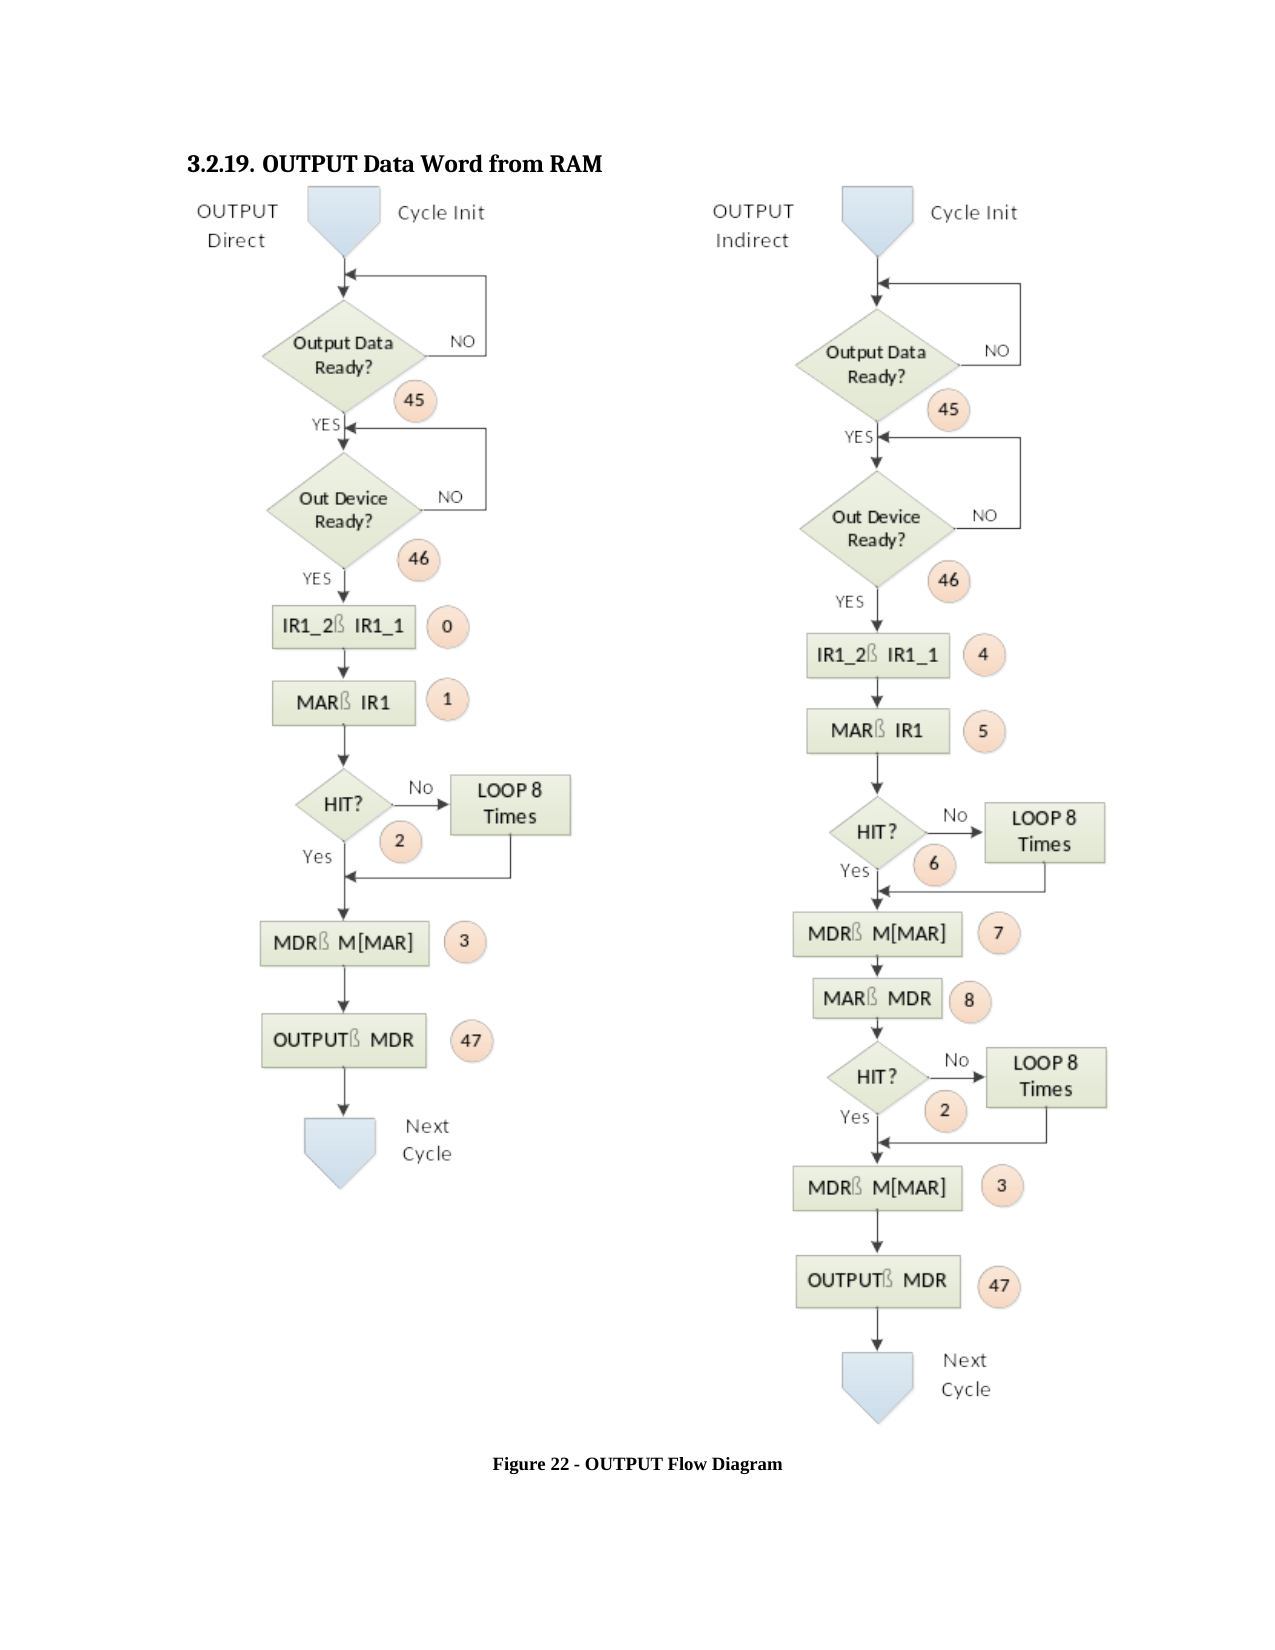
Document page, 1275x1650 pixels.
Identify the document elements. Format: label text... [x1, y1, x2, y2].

subtitle OUTPUT Data Word from RAM [187, 150, 1125, 179]
